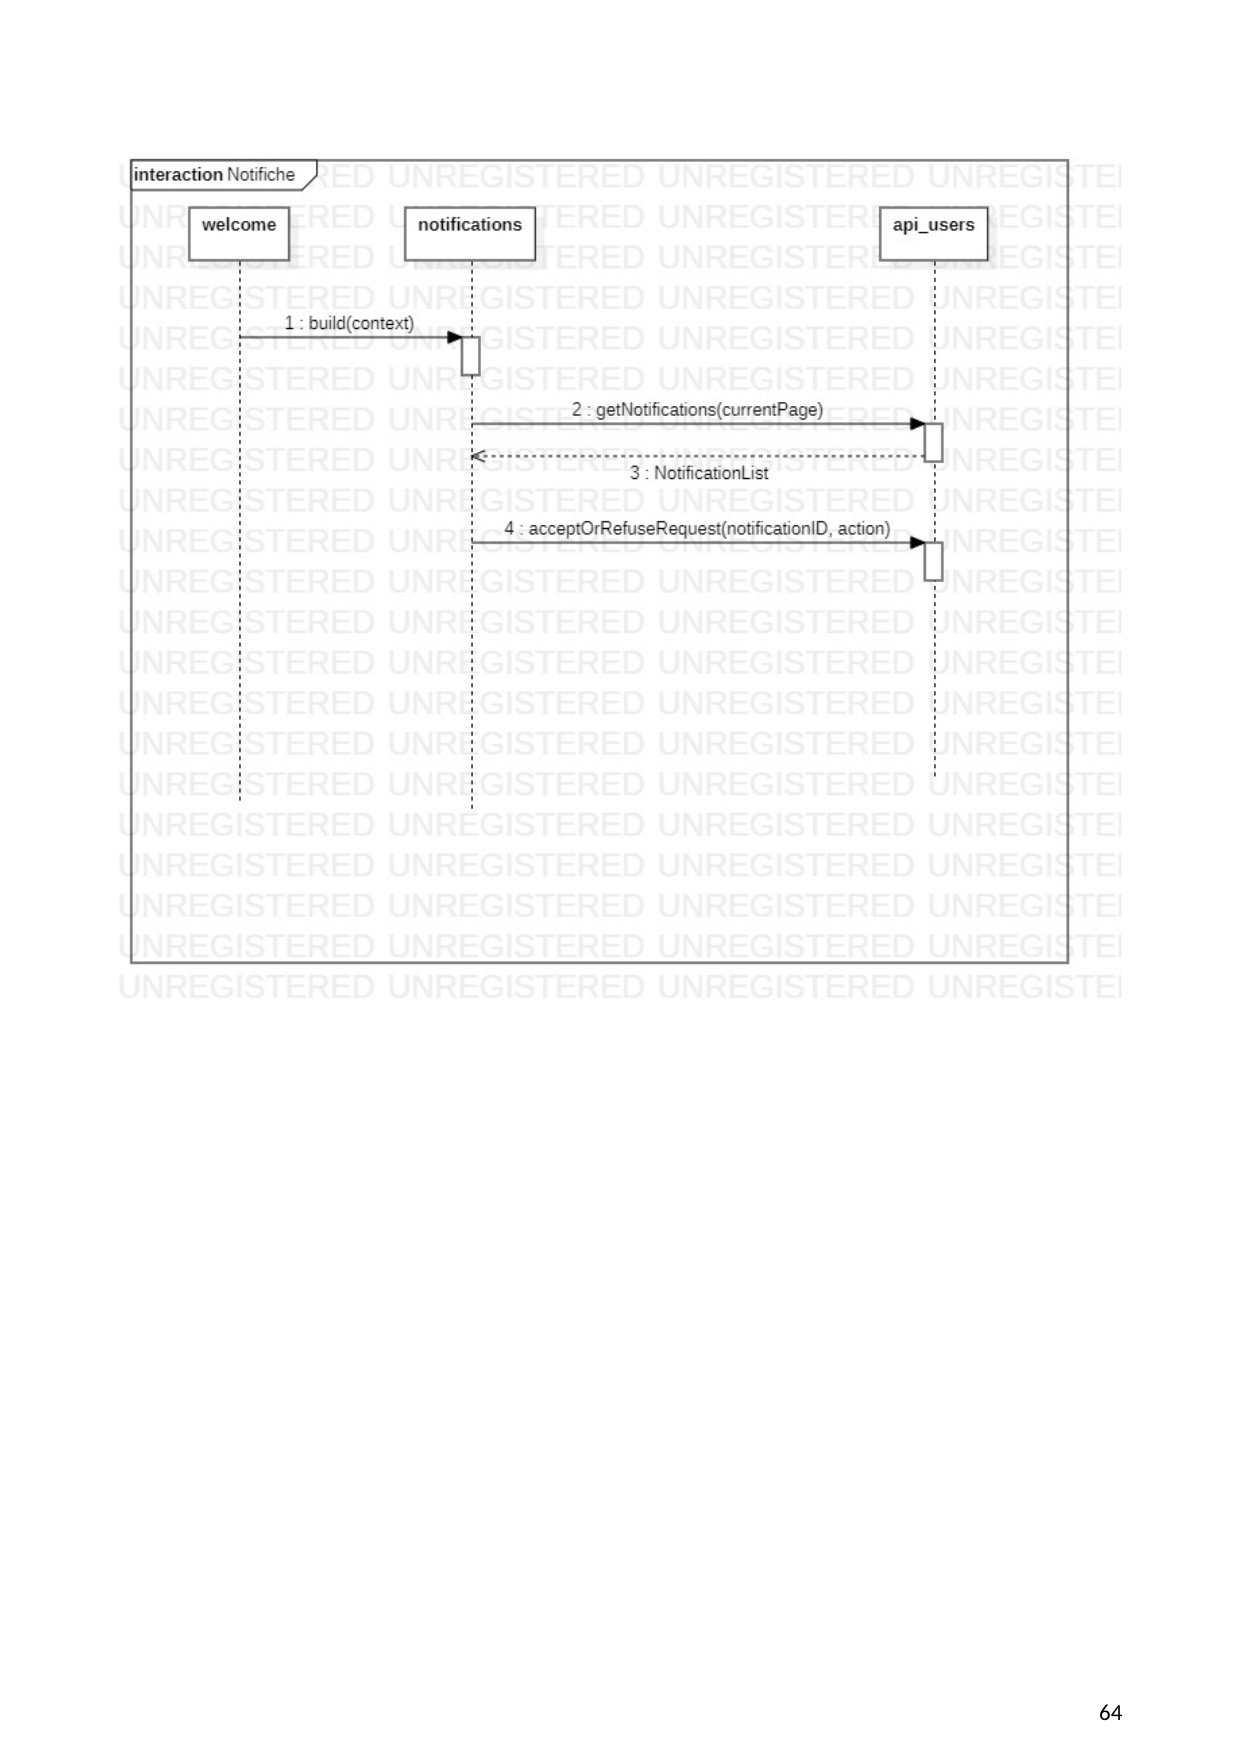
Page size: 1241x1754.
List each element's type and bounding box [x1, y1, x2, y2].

picture [118, 147, 1122, 1017]
